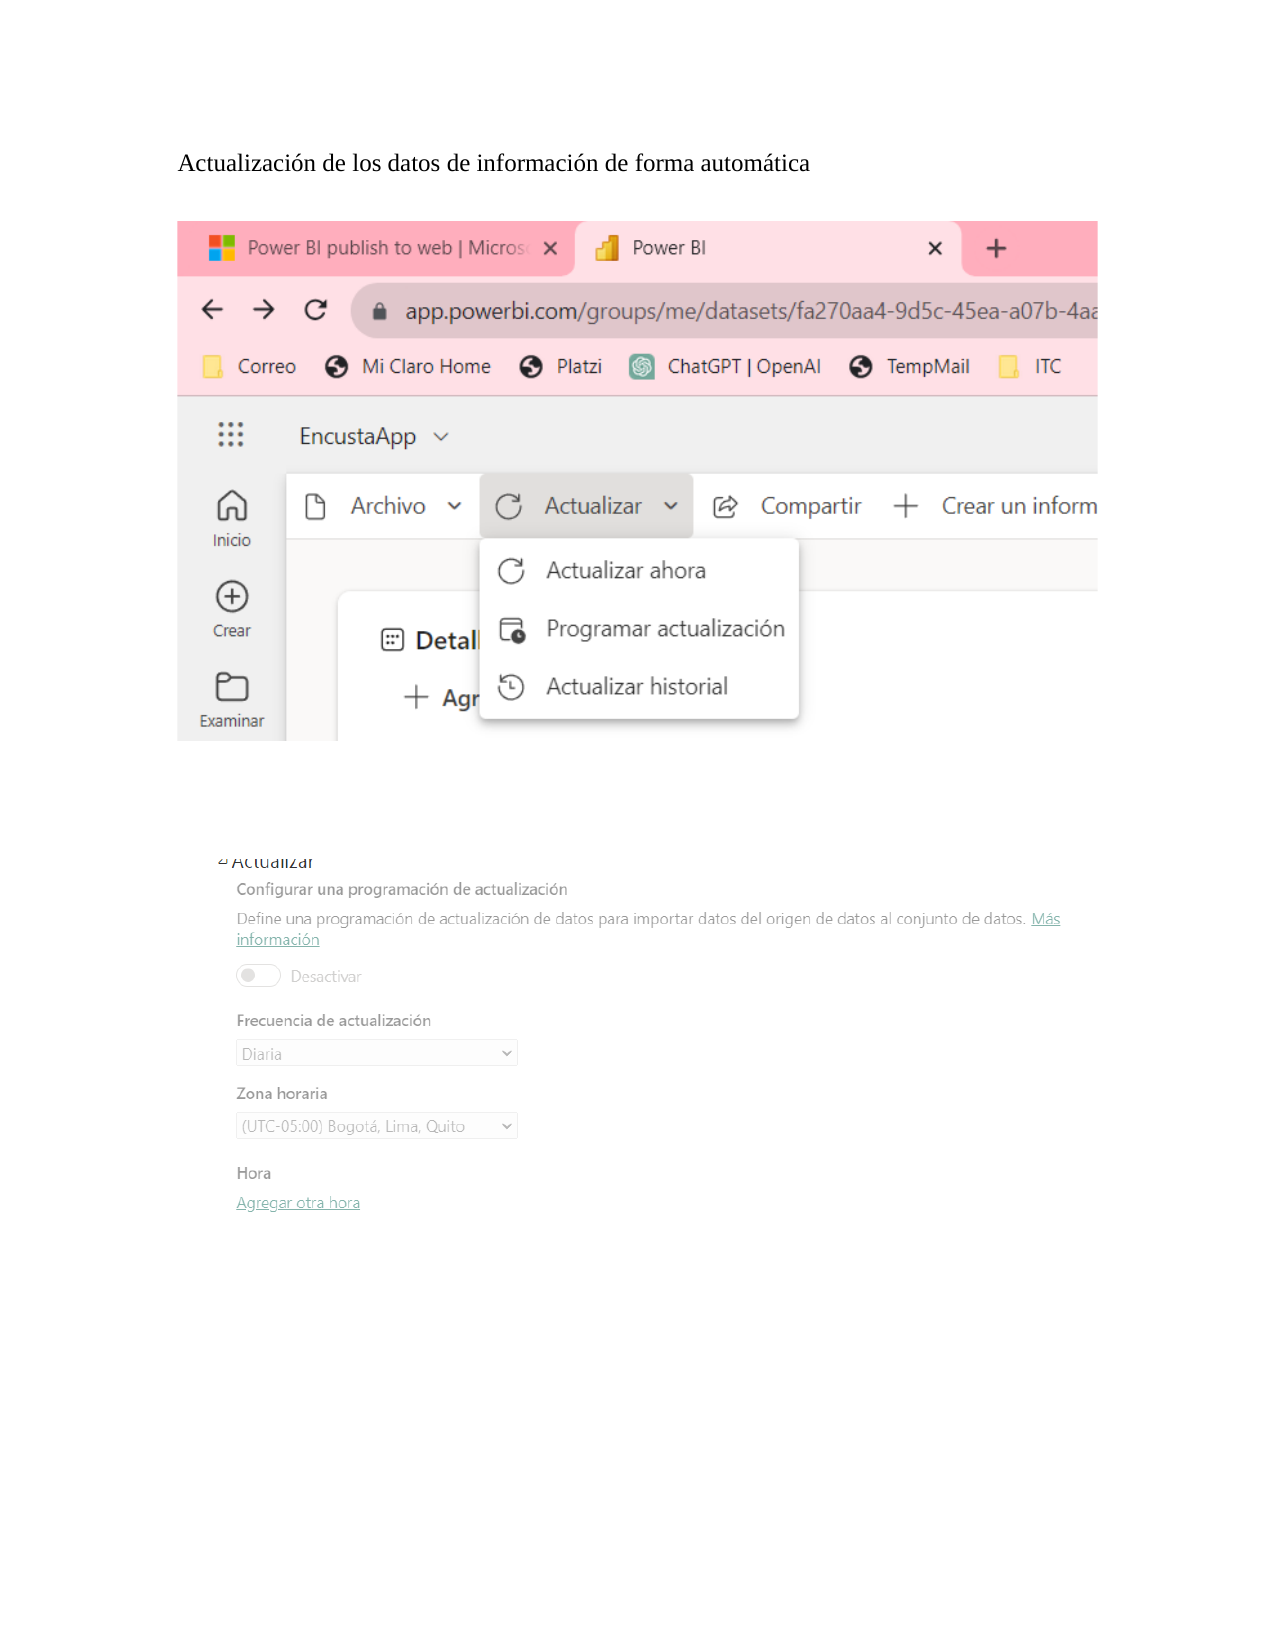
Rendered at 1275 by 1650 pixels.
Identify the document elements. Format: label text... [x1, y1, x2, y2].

picture [177, 221, 1098, 741]
text Actualización de los datos de información de forma automática [177, 148, 1098, 176]
picture [177, 859, 1098, 1216]
